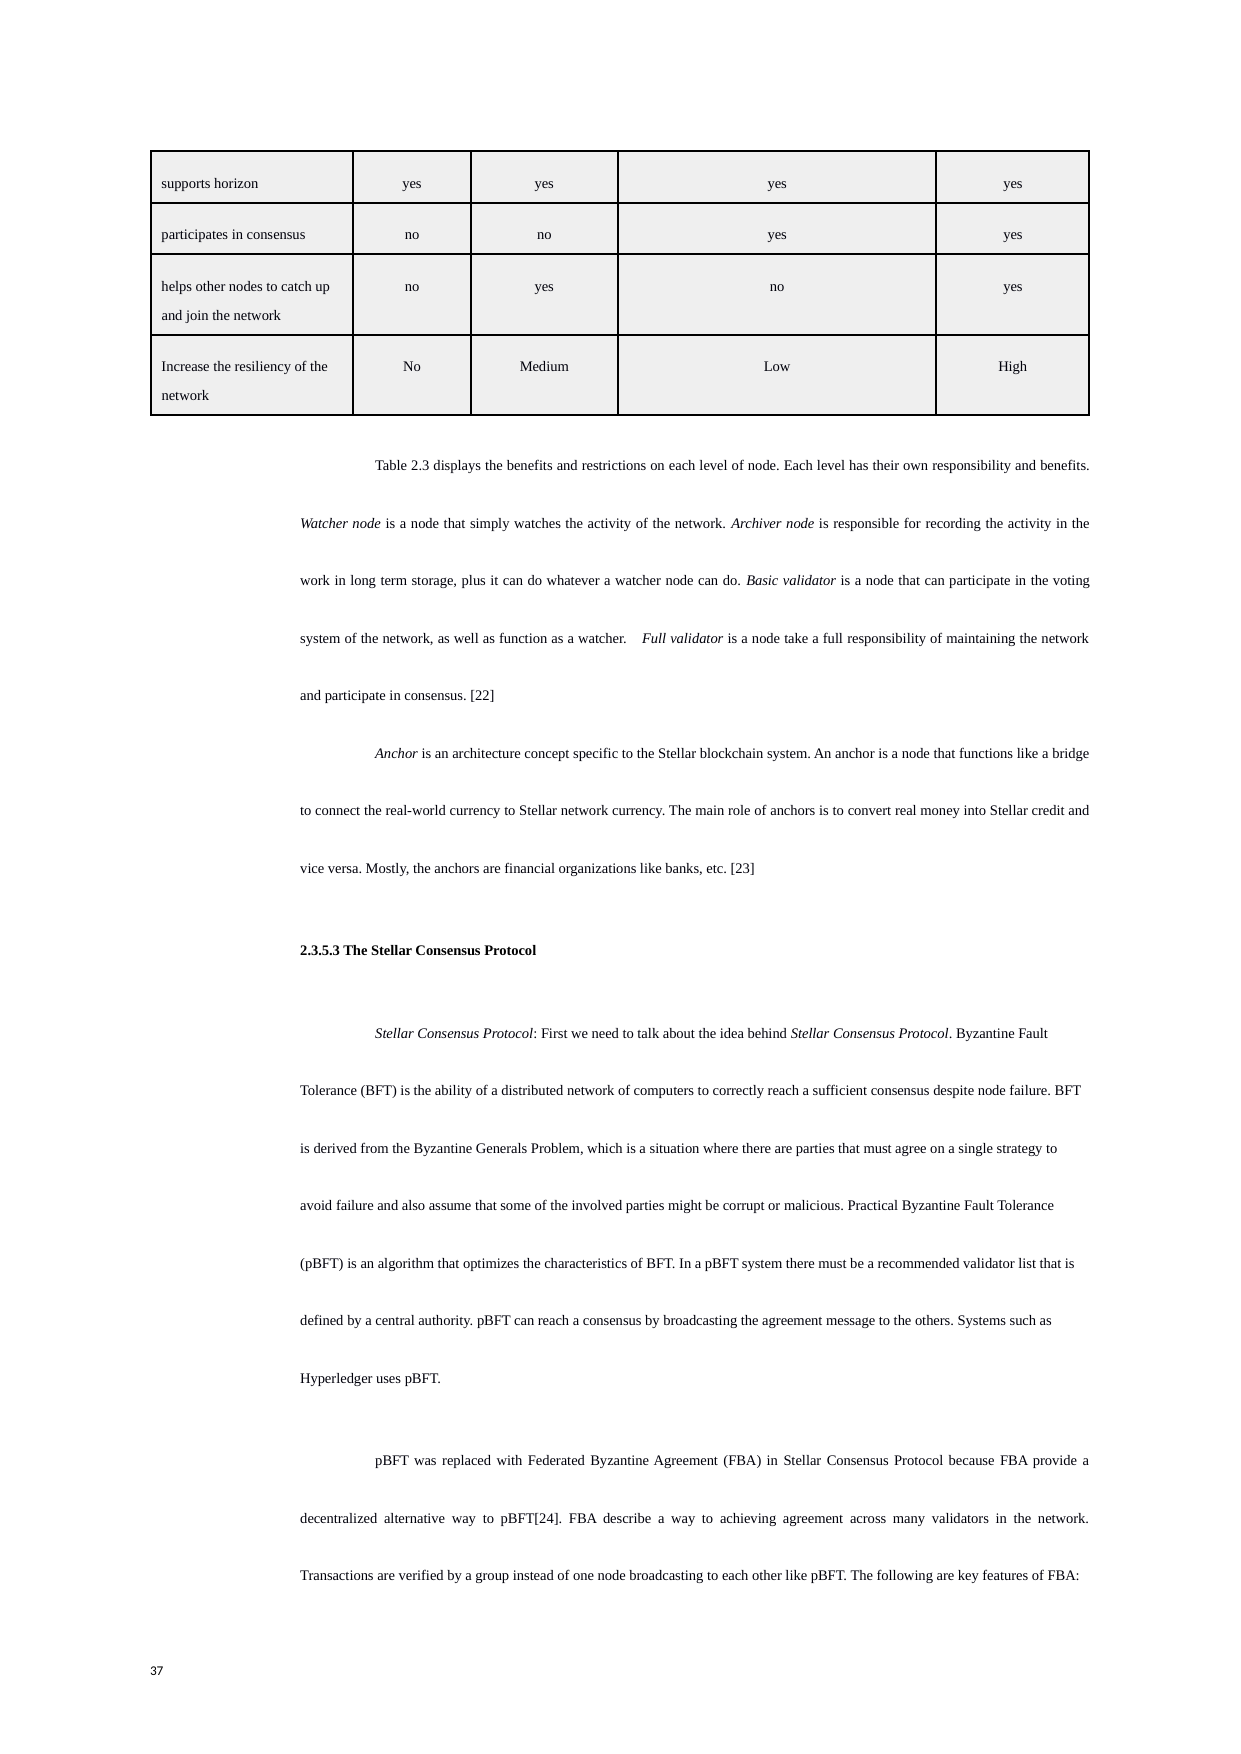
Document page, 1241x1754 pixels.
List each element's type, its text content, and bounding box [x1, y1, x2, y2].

table_cell yes [619, 204, 935, 253]
table_cell yes [472, 255, 617, 334]
table_cell yes [354, 152, 470, 202]
table_cell yes [619, 152, 935, 202]
table_cell yes [937, 204, 1088, 253]
table_cell Medium [472, 336, 617, 414]
table_cell helps other nodes to catch up and join the network [152, 255, 352, 334]
text Table 2.3 displays the benefits and restrictions on each level of node. Each level has their own responsibility and benefits. Watcher node is a node that simply watches the activity of the network. Archiver node is responsible for recording the activity in the work in long term storage, plus it can do whatever a watcher node can do. Basic validator is a node that can participate in the voting system of the network, as well as function as a watcher. Full validator is a node take a full responsibility of maintaining the network and participate in consensus. [22] [300, 445, 1090, 704]
table_cell High [937, 336, 1088, 414]
table_cell Low [619, 336, 935, 414]
table_cell Increase the resiliency of the network [152, 336, 352, 414]
table_cell yes [937, 255, 1088, 334]
text pBFT was replaced with Federated Byzantine Agreement (FBA) in Stellar Consensus Protocol because FBA provide a decentralized alternative way to pBFT[24]. FBA describe a way to achieving agreement across many validators in the network. Transactions are verified by a group instead of one node broadcasting to each other like pBFT. The following are key features of FBA: [300, 1440, 1090, 1584]
text Anchor is an architecture concept specific to the Stellar blockchain system. An anchor is a node that functions like a bridge to connect the real-world currency to Stellar network currency. The main role of anchors is to convert real money into Stellar credit and vice versa. Mostly, the anchors are financial organizations like banks, etc. [23] [300, 732, 1090, 876]
text Stellar Consensus Protocol: First we need to talk about the idea behind Stellar Consensus Protocol. Byzantine Fault Tolerance (BFT) is the ability of a distributed network of computers to correctly reach a sufficient consensus despite node failure. BFT is derived from the Byzantine Generals Problem, which is a situation where there are parties that must agree on a single strategy to avoid failure and also assume that some of the involved parties might be corrupt or malicious. Practical Byzantine Fault Tolerance (pBFT) is an algorithm that optimizes the characteristics of BFT. In a pBFT system there must be a recommended validator list that is defined by a central authority. pBFT can reach a consensus by broadcasting the agreement message to the others. Systems such as Hyperledger uses pBFT. [300, 1012, 1090, 1386]
table_cell yes [937, 152, 1088, 202]
table_cell no [354, 255, 470, 334]
table_cell No [354, 336, 470, 414]
table_cell supports horizon [152, 152, 352, 202]
table_cell no [354, 204, 470, 253]
text 2.3.5.3 The Stellar Consensus Protocol [225, 930, 1090, 959]
table_cell participates in consensus [152, 204, 352, 253]
table_cell no [472, 204, 617, 253]
table_cell no [619, 255, 935, 334]
table_cell yes [472, 152, 617, 202]
